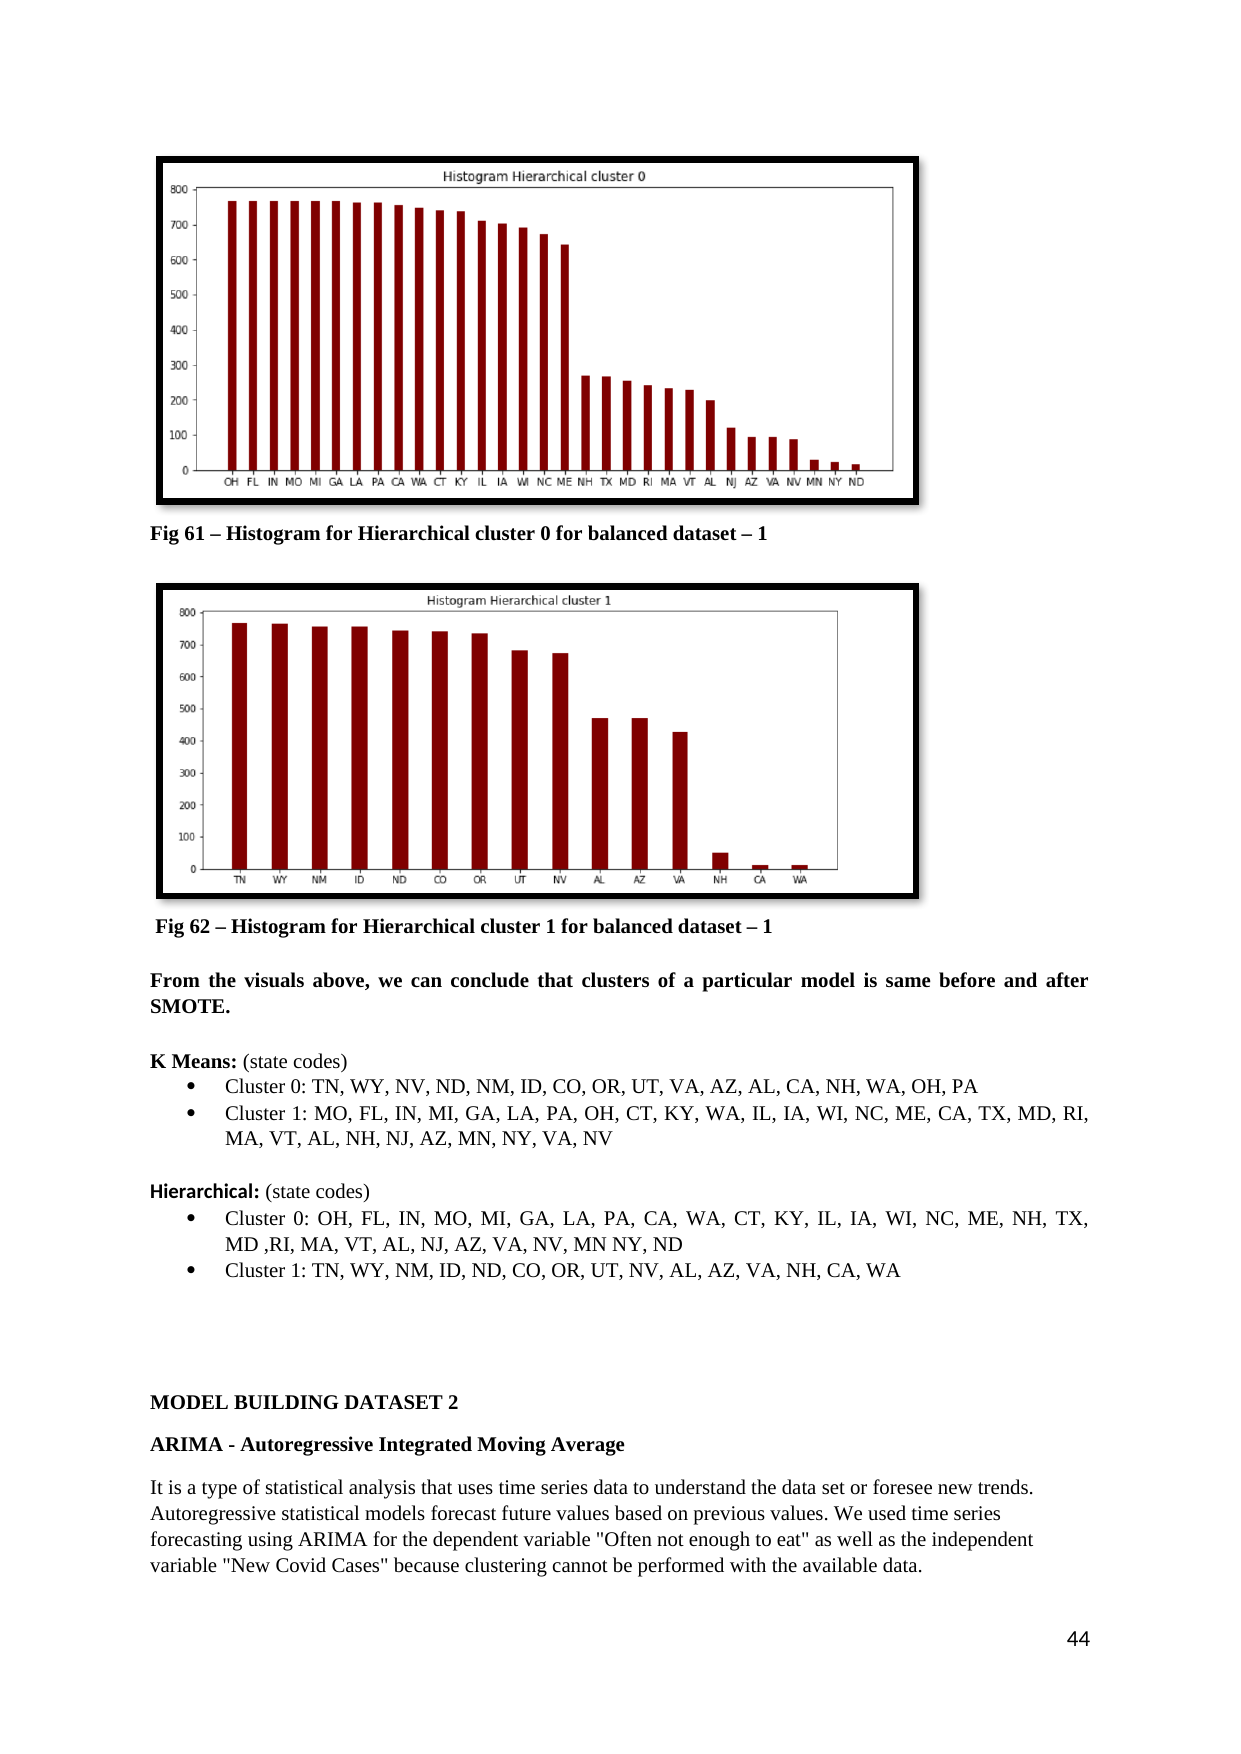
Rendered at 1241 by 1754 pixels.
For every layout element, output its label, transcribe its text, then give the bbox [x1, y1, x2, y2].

text It is a type of statistical analysis that uses time series data to understand the data set or foresee new trends. Autoregressive statistical models forecast future values based on previous values. We used time series forecasting using ARIMA for the dependent variable "Often not enough to eat" as well as the independent variable "New Covid Cases" because clustering cannot be performed with the available data. [150, 1475, 1090, 1577]
list From the visuals above, we can conclude that clusters of a particular model is same before and after SMOTE. [150, 968, 1090, 1018]
picture [163, 163, 913, 498]
list K Means: (state codes) [150, 1048, 1090, 1073]
text MODEL BUILDING DATASET 2 [150, 1389, 1090, 1414]
list Hierarchical: (state codes) [150, 1178, 1090, 1204]
text ARIMA - Autoregressive Integrated Moving Average [150, 1432, 1090, 1456]
list Fig 61 – Histogram for Hierarchical cluster 0 for balanced dataset – 1 [150, 521, 1090, 545]
list Cluster 1: TN, WY, NM, ID, ND, CO, OR, UT, NV, AL, AZ, VA, NH, CA, WA [187, 1257, 1090, 1282]
list Fig 62 – Histogram for Hierarchical cluster 1 for balanced dataset – 1 [150, 914, 1090, 938]
list Cluster 1: MO, FL, IN, MI, GA, LA, PA, OH, CT, KY, WA, IL, IA, WI, NC, ME, CA, TX, MD, RI, MA, VT, AL, NH, NJ, AZ, MN, NY, VA, NV [187, 1100, 1090, 1150]
list Cluster 0: OH, FL, IN, MO, MI, GA, LA, PA, CA, WA, CT, KY, IL, IA, WI, NC, ME, NH, TX, MD ,RI, MA, VT, AL, NJ, AZ, VA, NV, MN NY, ND [187, 1206, 1090, 1256]
picture [163, 590, 913, 893]
list Cluster 0: TN, WY, NV, ND, NM, ID, CO, OR, UT, VA, AZ, AL, CA, NH, WA, OH, PA [187, 1074, 1090, 1098]
